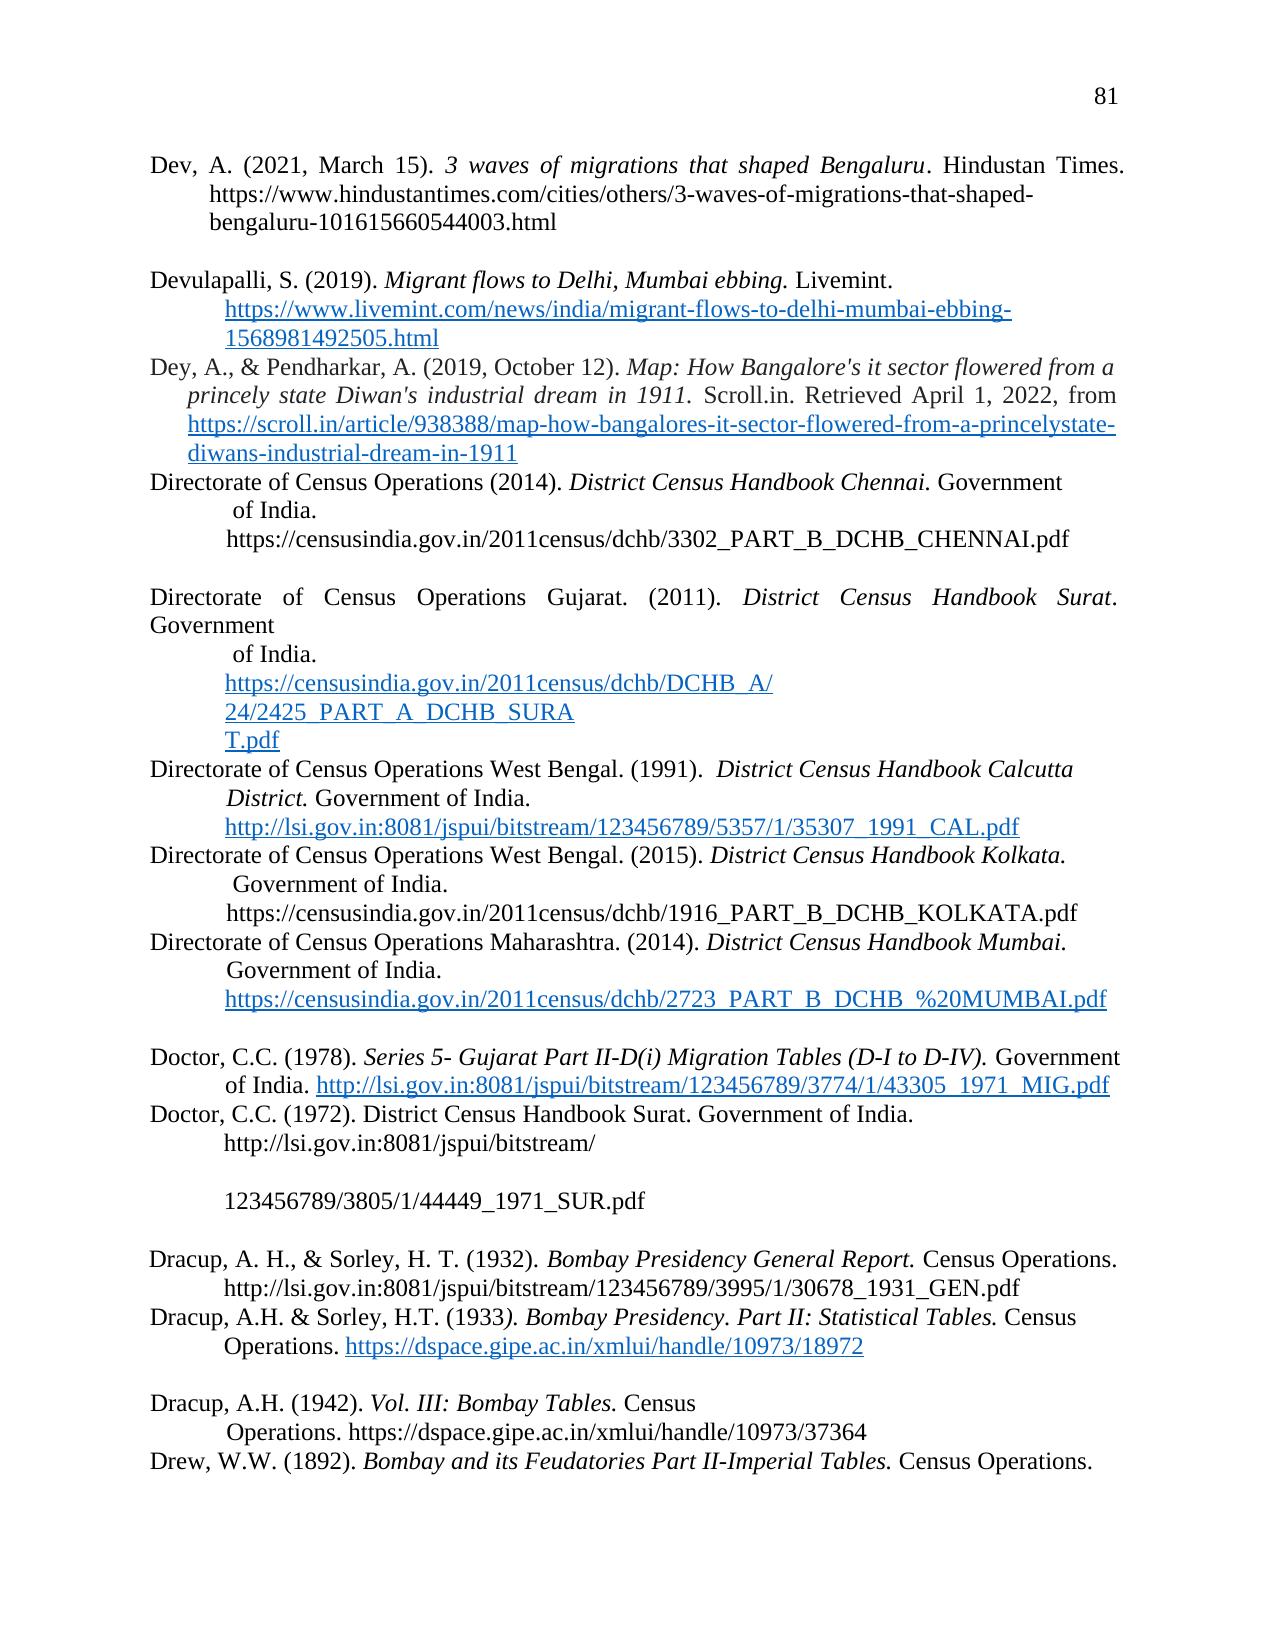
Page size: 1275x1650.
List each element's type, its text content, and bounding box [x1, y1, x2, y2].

text princely state Diwan's industrial dream in 1911. Scroll.in. Retrieved April 1, 2022, from https://scroll.in/article/938388/map-how-bangalores-it-sector-flowered-from-a-princelystate-diwans-industrial-dream-in-1911 [187, 380, 1117, 467]
text https://www.livemint.com/news/india/migrant-flows-to-delhi-mumbai-ebbing- [224, 294, 1120, 323]
text Directorate of Census Operations West Bengal. (1991). District Census Handbook Calcutta [149, 754, 1118, 783]
text 1568981492505.html [224, 323, 1120, 352]
text https://censusindia.gov.in/2011census/dchb/2723_PART_B_DCHB_%20MUMBAI.pdf [224, 984, 1120, 1013]
text http://lsi.gov.in:8081/jspui/bitstream/123456789/3805/1/44449_1971_SUR.pdf [223, 1128, 965, 1215]
text Dey, A., & Pendharkar, A. (2019, October 12). Map: How Bangalore's it sector flowered from a [149, 352, 1125, 380]
text Dracup, A.H. & Sorley, H.T. (1933). Bombay Presidency. Part II: Statistical Tables. Census [149, 1302, 1119, 1331]
text https://censusindia.gov.in/2011census/dchb/DCHB_A/24/2425_PART_A_DCHB_SURA [224, 668, 1120, 725]
text T.pdf [224, 725, 1120, 754]
text Dracup, A. H., & Sorley, H. T. (1932). Bombay Presidency General Report. Census Operations. http://lsi.gov.in:8081/jspui/bitstream/123456789/3995/1/30678_1931_GEN.pdf [148, 1244, 1118, 1302]
text Operations. https://dspace.gipe.ac.in/xmlui/handle/10973/18972 [148, 1331, 944, 1359]
text Drew, W.W. (1892). Bombay and its Feudatories Part II-Imperial Tables. Census Operations. [149, 1446, 1119, 1474]
text https://censusindia.gov.in/2011census/dchb/1916_PART_B_DCHB_KOLKATA.pdf [226, 898, 1118, 927]
text of India. [226, 639, 1118, 668]
text Dracup, A.H. (1942). Vol. III: Bombay Tables. Census [150, 1388, 944, 1417]
text Directorate of Census Operations West Bengal. (2015). District Census Handbook Kolkata. [149, 840, 1118, 869]
text District. Government of India. [226, 783, 1118, 812]
text Government of India. [226, 955, 1118, 984]
text Directorate of Census Operations Gujarat. (2011). District Census Handbook Surat. Government [149, 582, 1118, 639]
text Directorate of Census Operations (2014). District Census Handbook Chennai. Government [149, 467, 1118, 495]
text Directorate of Census Operations Maharashtra. (2014). District Census Handbook Mumbai. [149, 927, 1118, 955]
text https://censusindia.gov.in/2011census/dchb/3302_PART_B_DCHB_CHENNAI.pdf [226, 524, 1118, 553]
text Operations. https://dspace.gipe.ac.in/xmlui/handle/10973/37364 [226, 1417, 1118, 1446]
text of India. [226, 495, 1118, 524]
text Devulapalli, S. (2019). Migrant flows to Delhi, Mumbai ebbing. Livemint. [149, 265, 1118, 294]
text Dev, A. (2021, March 15). 3 waves of migrations that shaped Bengaluru. Hindustan Times. https://www.hindustantimes.com/cities/others/3-waves-of-migrations-that-shaped-bengaluru-101615660544003.html [150, 150, 1125, 236]
text Doctor, C.C. (1978). Series 5- Gujarat Part II-D(i) Migration Tables (D-I to D-IV). Government of India. http://lsi.gov.in:8081/jspui/bitstream/123456789/3774/1/43305_1971_MIG.pdf [150, 1042, 1120, 1099]
text Government of India. [232, 869, 1118, 898]
text Doctor, C.C. (1972). District Census Handbook Surat. Government of India. [149, 1099, 1118, 1128]
text http://lsi.gov.in:8081/jspui/bitstream/123456789/5357/1/35307_1991_CAL.pdf [224, 812, 1120, 840]
